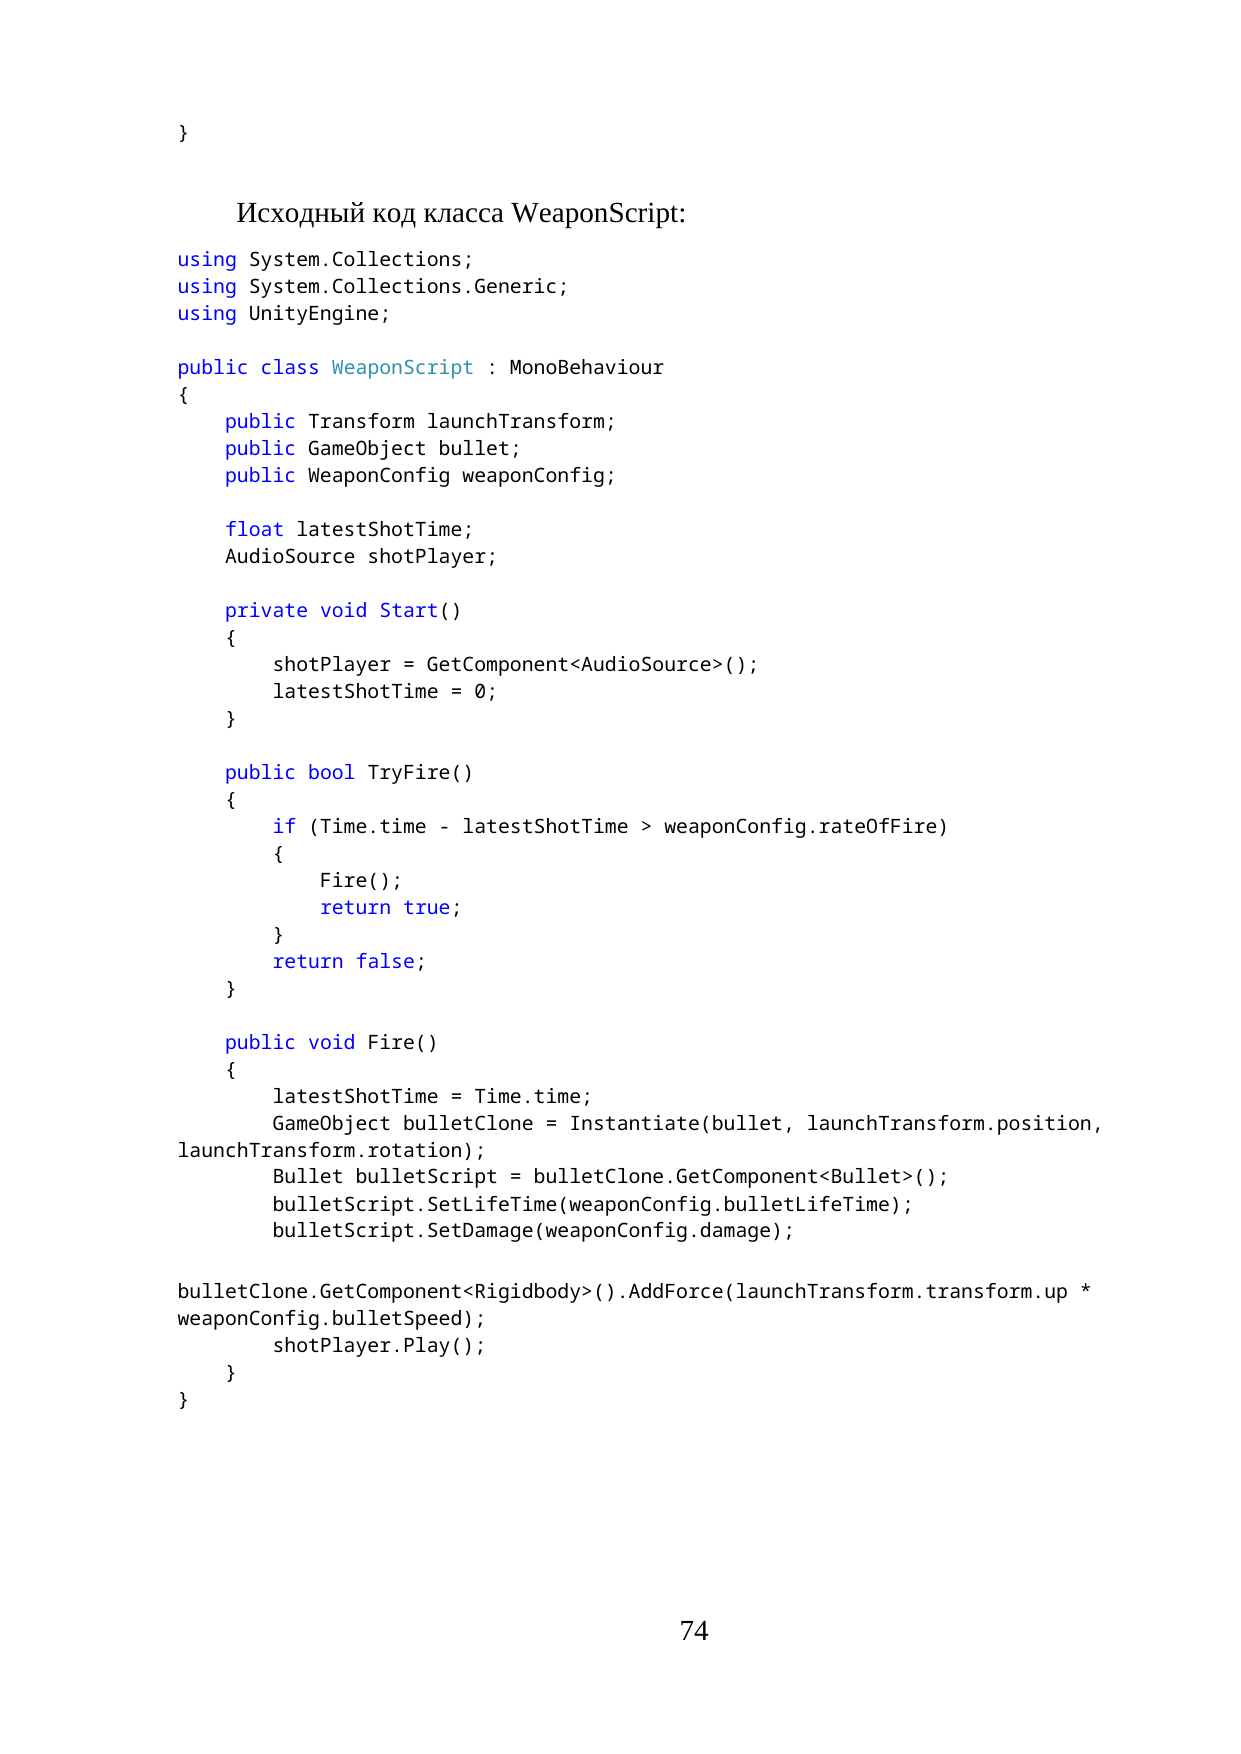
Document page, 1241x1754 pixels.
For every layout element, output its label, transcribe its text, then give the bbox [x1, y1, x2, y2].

text { [177, 623, 1152, 650]
text { [177, 1055, 1152, 1082]
text bulletScript.SetDamage(weaponConfig.damage); [177, 1217, 1152, 1244]
text bulletScript.SetLifeTime(weaponConfig.bulletLifeTime); [177, 1190, 1152, 1217]
text { [177, 839, 1152, 866]
text AudioSource shotPlayer; [177, 542, 1152, 569]
text latestShotTime = Time.time; [177, 1082, 1152, 1109]
text using System.Collections; [177, 246, 1152, 272]
text using System.Collections.Generic; [177, 272, 1152, 299]
text public WeaponConfig weaponConfig; [177, 461, 1152, 488]
text } [177, 704, 1152, 731]
text Исходный код класса WeaponScript: [177, 195, 1152, 229]
text float latestShotTime; [177, 515, 1152, 542]
text } [177, 118, 1152, 145]
text } [177, 974, 1152, 1001]
text public Transform launchTransform; [177, 407, 1152, 434]
text private void Start() [177, 596, 1152, 623]
text public class WeaponScript : MonoBehaviour [177, 353, 1152, 380]
text public GameObject bullet; [177, 434, 1152, 461]
text } [177, 1385, 1152, 1412]
text using UnityEngine; [177, 299, 1152, 326]
text { [177, 380, 1152, 407]
text shotPlayer = GetComponent<AudioSource>(); [177, 650, 1152, 677]
text public void Fire() [177, 1028, 1152, 1055]
text { [177, 785, 1152, 812]
text Bullet bulletScript = bulletClone.GetComponent<Bullet>(); [177, 1163, 1152, 1190]
text return false; [177, 947, 1152, 974]
text bulletClone.GetComponent<Rigidbody>().AddForce(launchTransform.transform.up * weaponConfig.bulletSpeed); [177, 1244, 1152, 1331]
text Fire(); [177, 866, 1152, 893]
text public bool TryFire() [177, 758, 1152, 785]
text if (Time.time - latestShotTime > weaponConfig.rateOfFire) [177, 812, 1152, 839]
text } [177, 1358, 1152, 1385]
text latestShotTime = 0; [177, 677, 1152, 704]
text return true; [177, 893, 1152, 920]
text GameObject bulletClone = Instantiate(bullet, launchTransform.position, launchTransform.rotation); [177, 1109, 1152, 1163]
text shotPlayer.Play(); [177, 1331, 1152, 1358]
text } [177, 920, 1152, 947]
